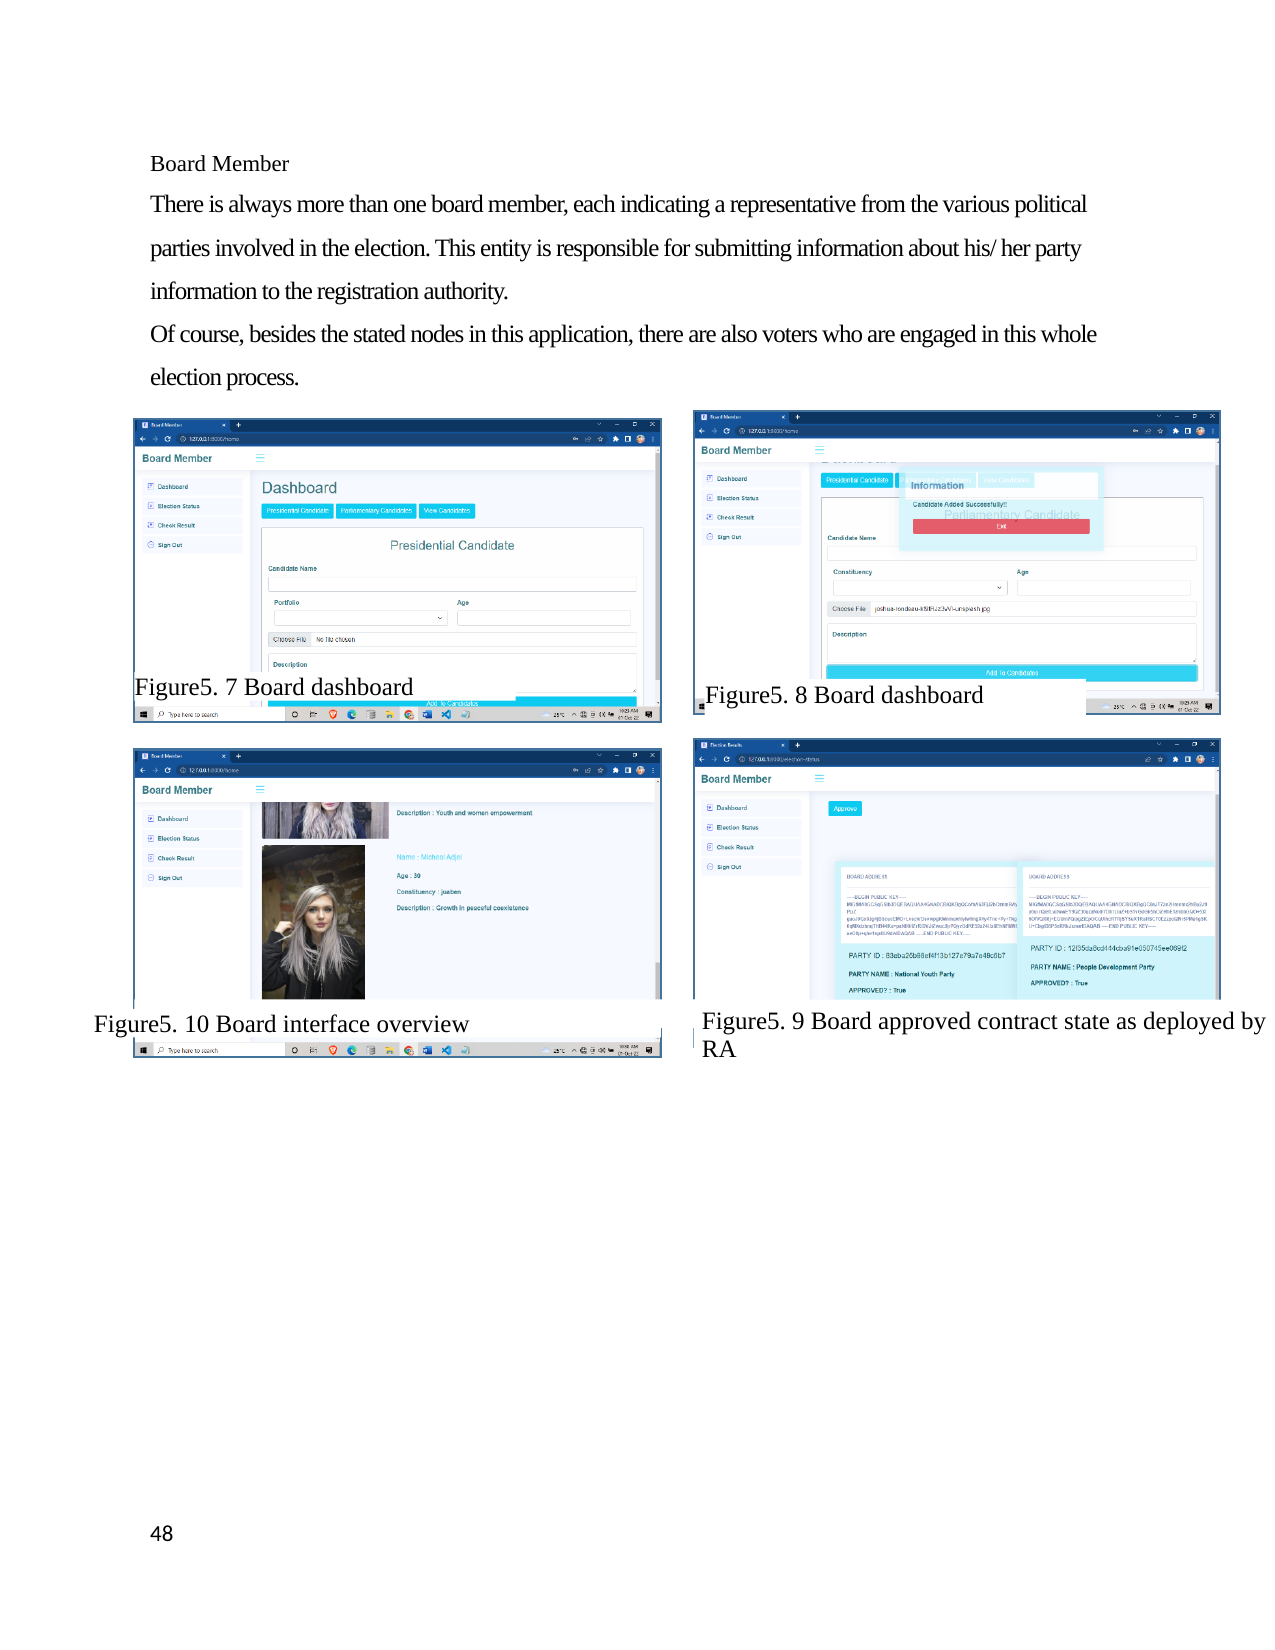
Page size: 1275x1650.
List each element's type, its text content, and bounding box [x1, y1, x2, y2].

subtitle Board Member [150, 150, 1125, 176]
picture [135, 1038, 660, 1056]
picture [135, 751, 660, 999]
picture [135, 420, 660, 721]
title There is always more than one board member, each indicating a representative from the various political parties involved in the election. This entity is responsible for submitting information about his/ her party information to the registration authority. [150, 189, 1125, 304]
picture [695, 412, 1219, 713]
title Of course, besides the stated nodes in this application, there are also voters who are engaged in this whole election process. [150, 319, 1125, 391]
picture [695, 740, 1219, 999]
